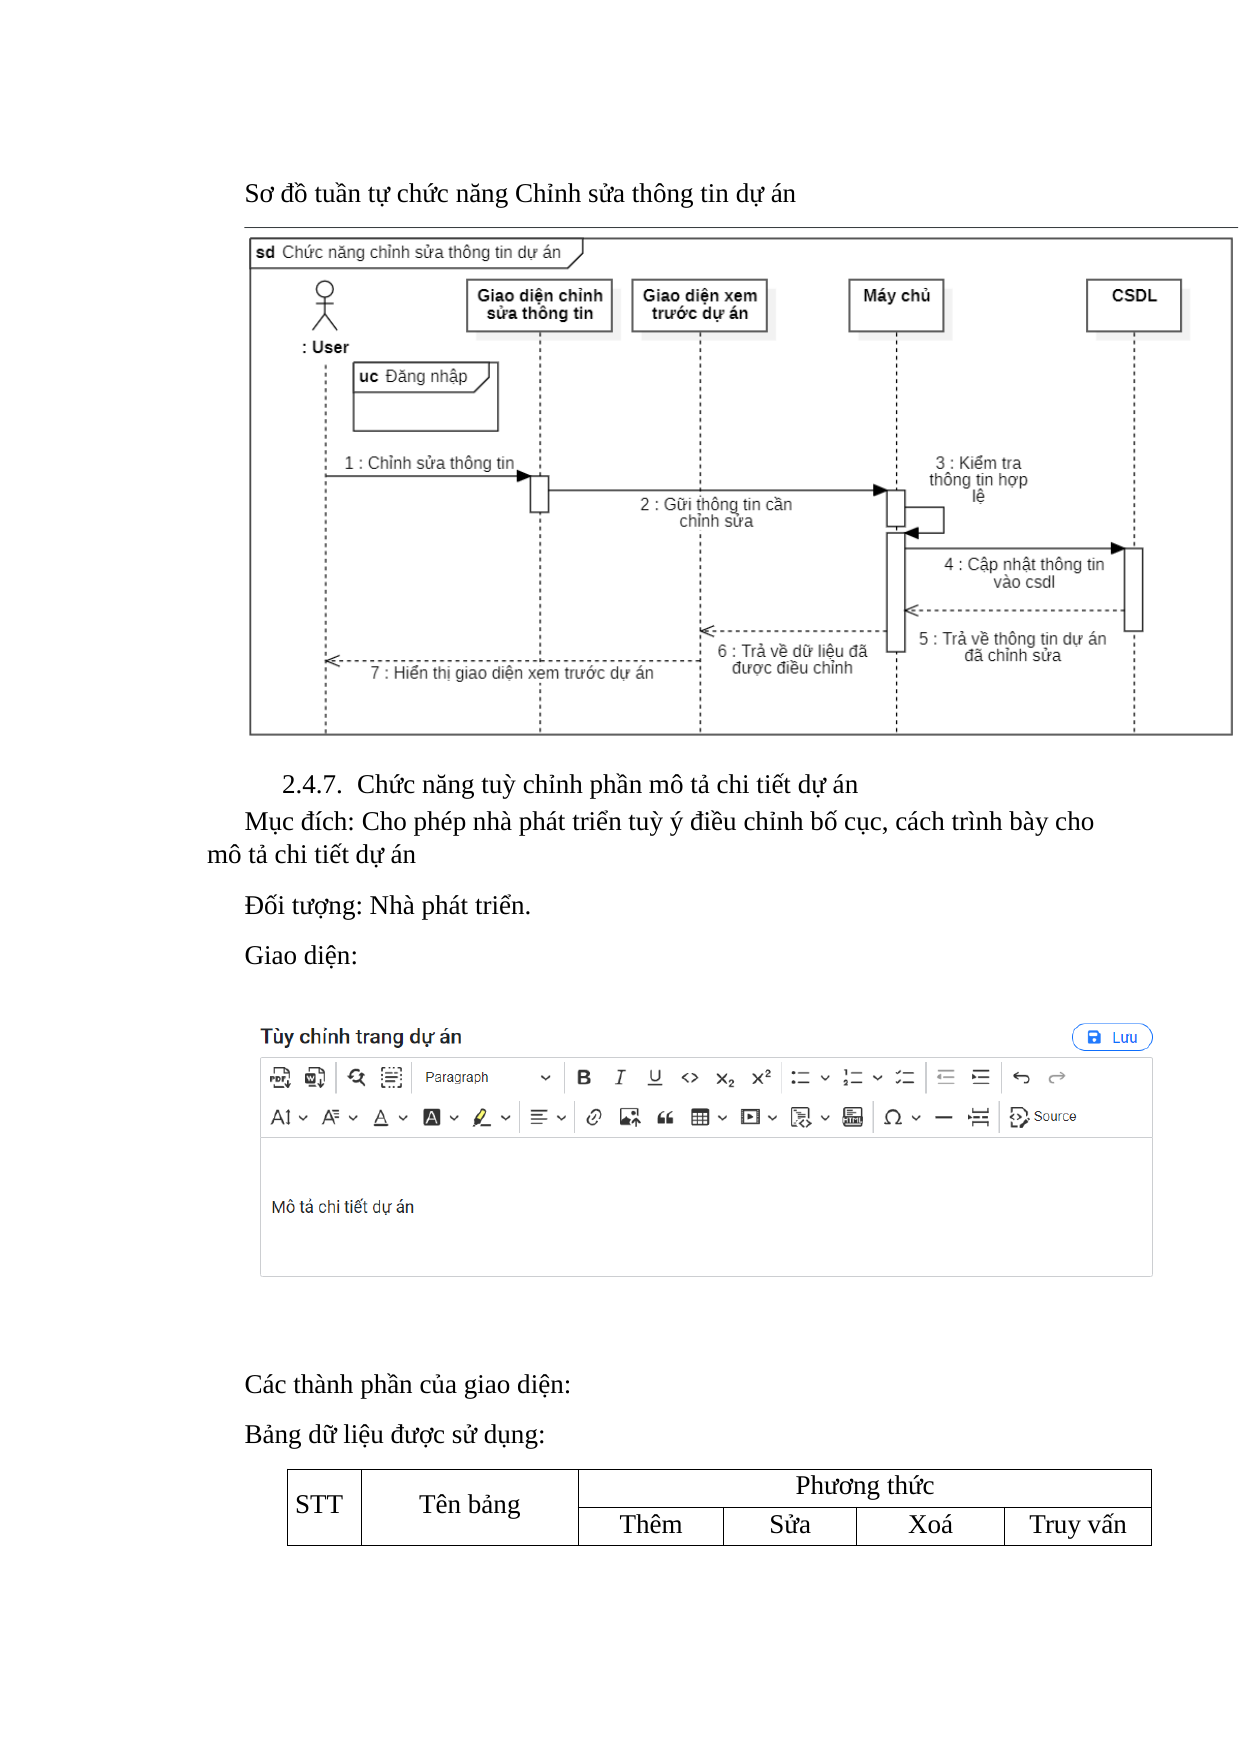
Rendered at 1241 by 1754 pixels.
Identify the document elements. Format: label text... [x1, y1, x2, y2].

text Đối tượng: Nhà phát triển. [207, 889, 1122, 920]
table_header Phương thức [579, 1470, 1151, 1507]
picture [244, 227, 1239, 749]
table_header Tên bảng [362, 1470, 578, 1545]
text Giao diện: [207, 939, 1122, 970]
picture [244, 989, 1178, 1349]
subtitle Chức năng tuỳ chỉnh phần mô tả chi tiết dự án [282, 768, 1122, 799]
text Sơ đồ tuần tự chức năng Chỉnh sửa thông tin dự án [207, 177, 1122, 208]
table_cell Truy vấn [1005, 1508, 1151, 1545]
text Các thành phần của giao diện: [207, 1368, 1122, 1399]
text Mục đích: Cho phép nhà phát triển tuỳ ý điều chỉnh bố cục, cách trình bày cho mô tả chi tiết dự án [207, 805, 1122, 870]
table_header STT [288, 1470, 361, 1545]
text Bảng dữ liệu được sử dụng: [207, 1418, 1122, 1449]
table_cell Sửa [724, 1508, 856, 1545]
table_cell Xoá [857, 1508, 1004, 1545]
table_cell Thêm [579, 1508, 723, 1545]
